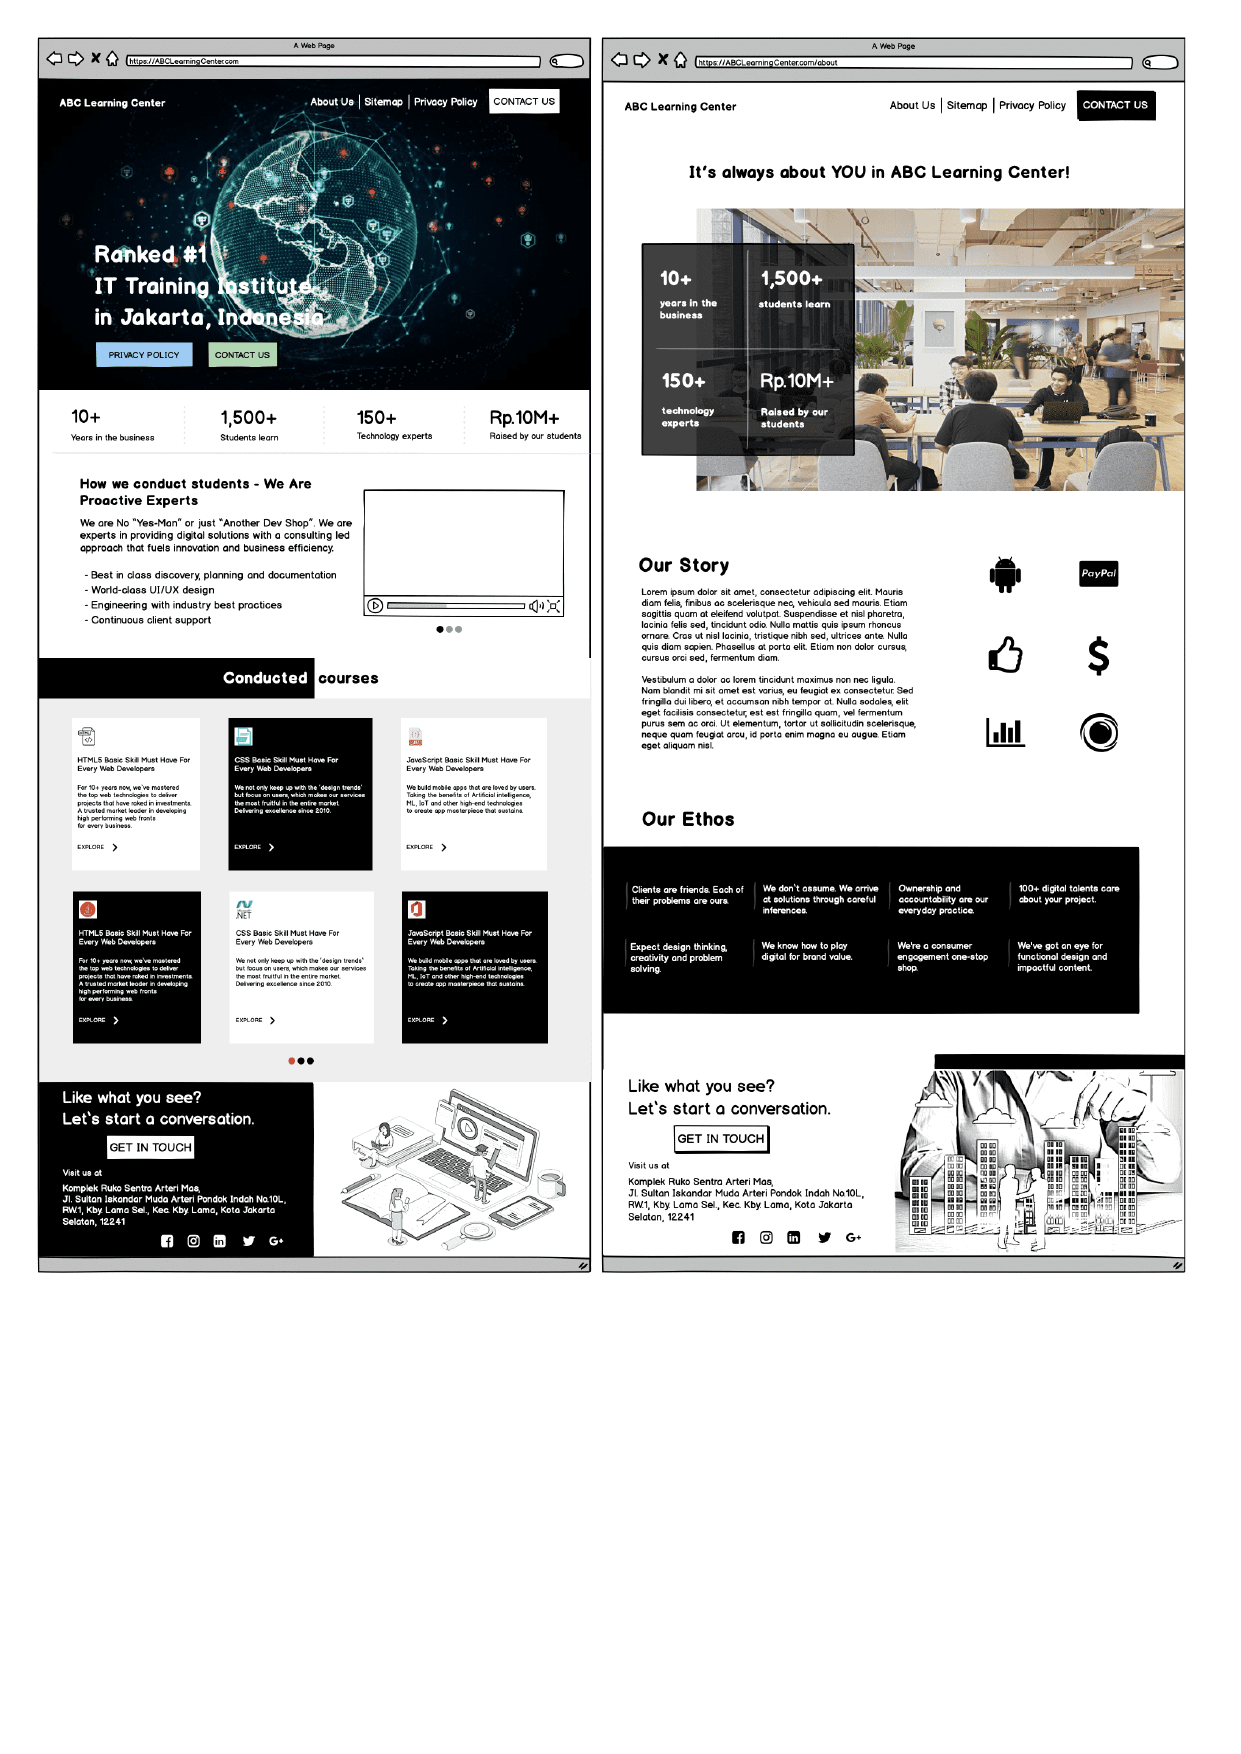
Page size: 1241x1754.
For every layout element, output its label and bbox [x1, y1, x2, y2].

picture [37, 37, 1186, 1273]
